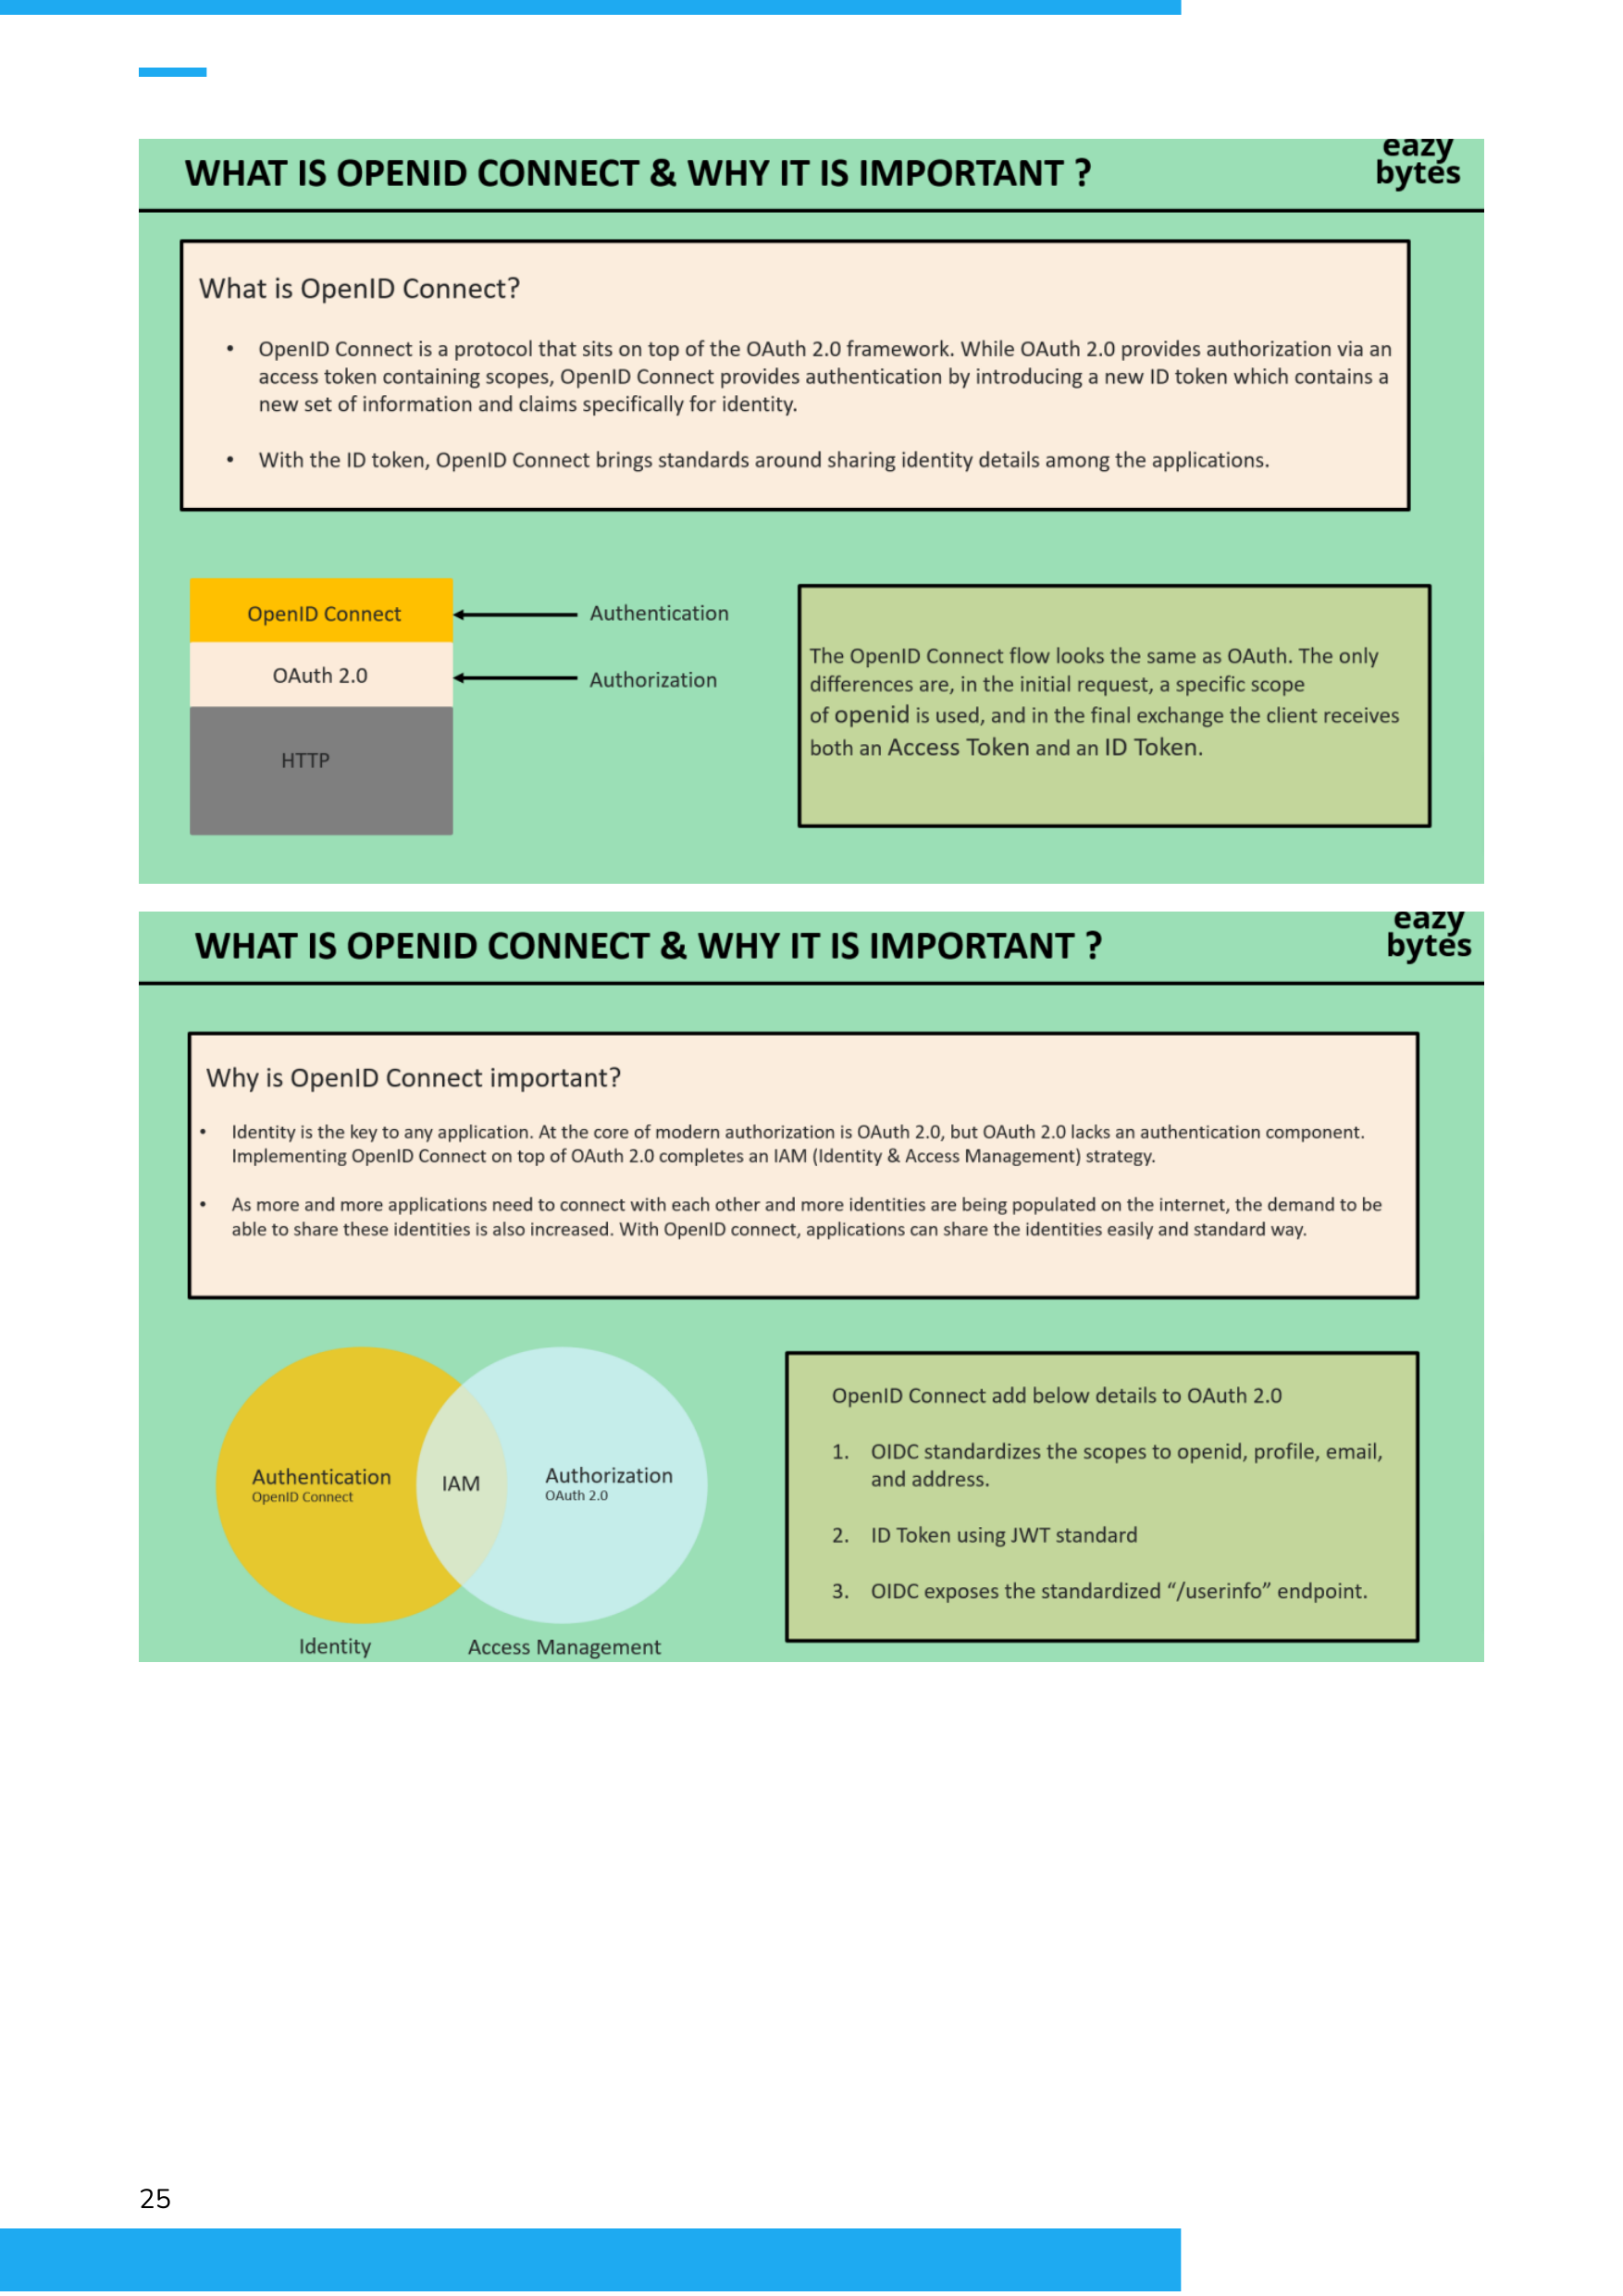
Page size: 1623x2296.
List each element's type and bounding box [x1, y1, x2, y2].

picture [139, 68, 207, 77]
picture [0, 0, 1182, 15]
picture [139, 912, 1484, 1662]
picture [139, 139, 1484, 884]
picture [0, 2228, 1182, 2291]
